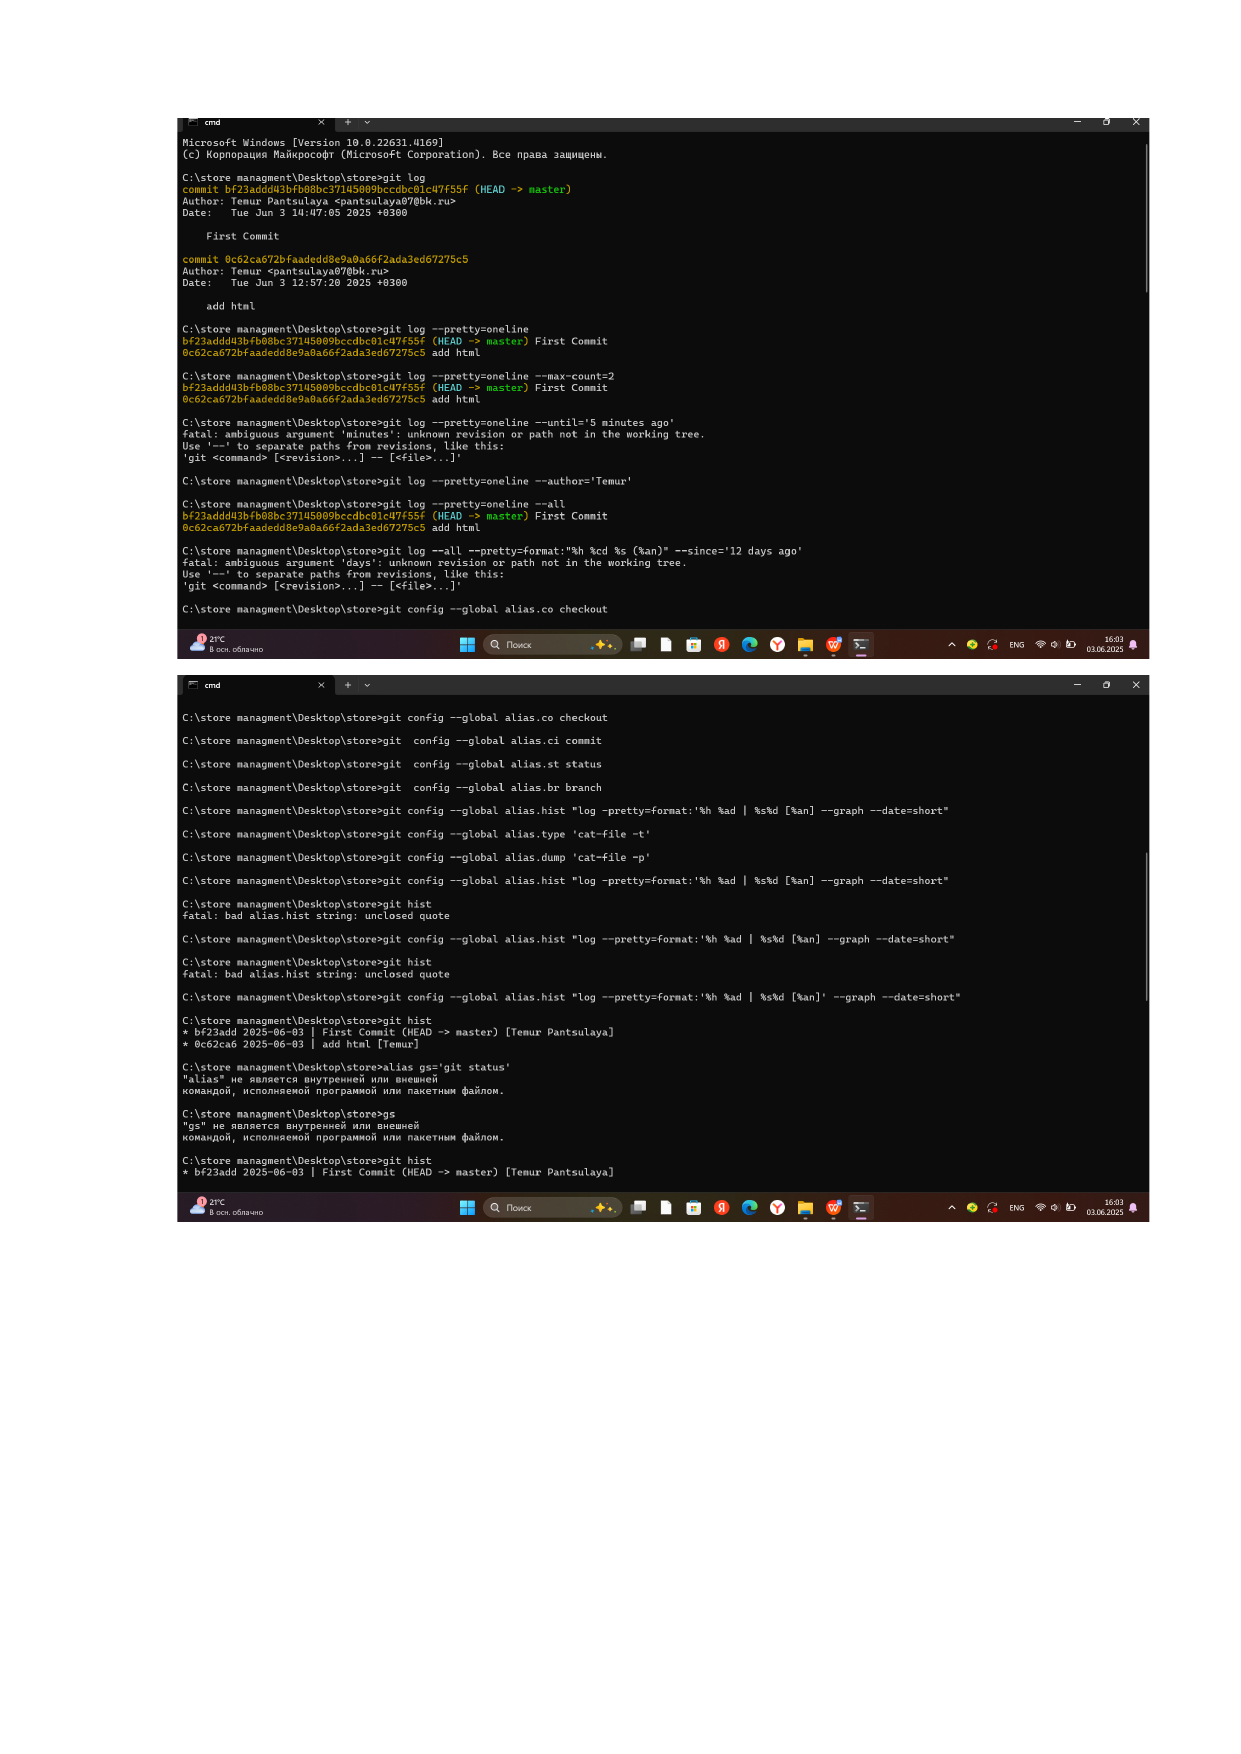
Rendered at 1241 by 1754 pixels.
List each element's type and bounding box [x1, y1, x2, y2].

picture [177, 118, 1150, 659]
picture [177, 675, 1150, 1222]
